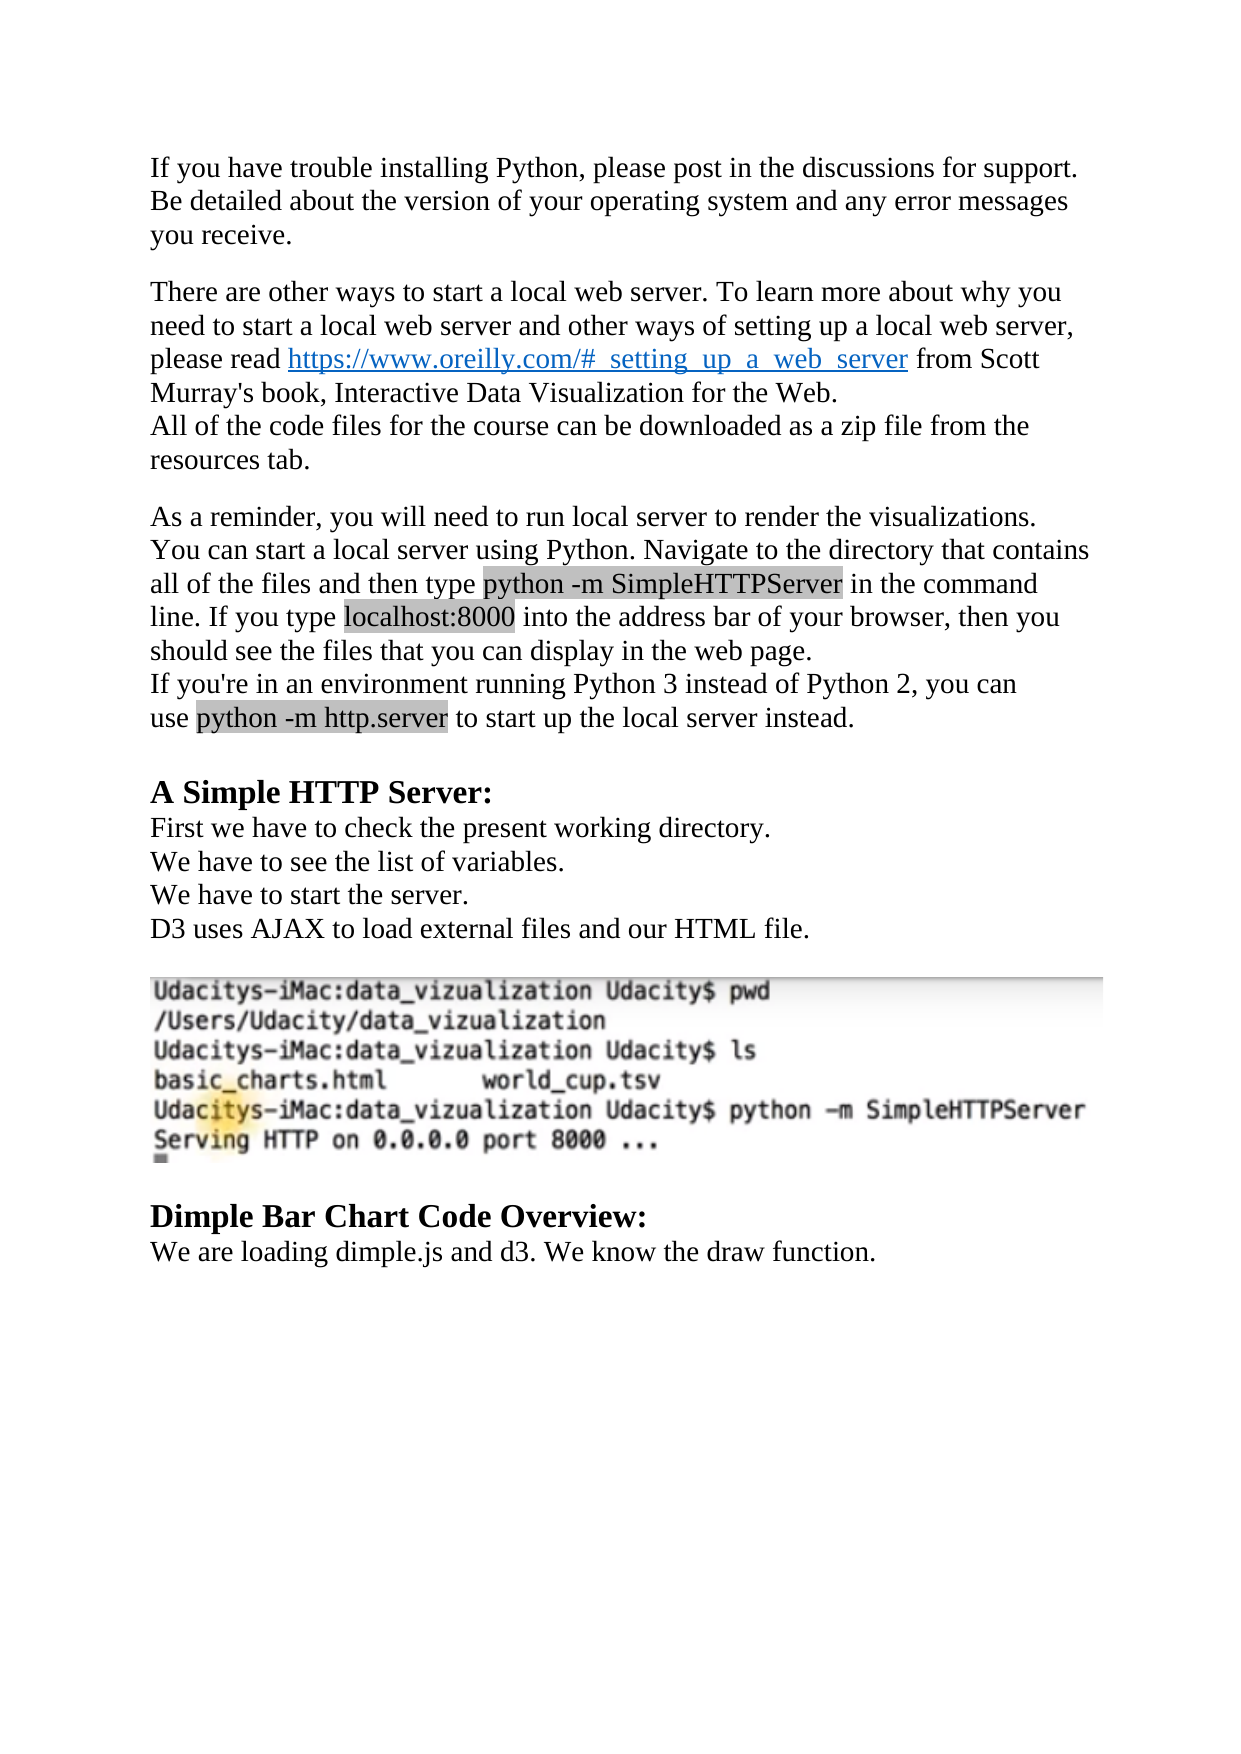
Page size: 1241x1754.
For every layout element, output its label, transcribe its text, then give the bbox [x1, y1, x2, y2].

picture [150, 977, 1104, 1163]
text All of the code files for the course can be downloaded as a zip file from the resources tab. [150, 408, 1090, 475]
text Dimple Bar Chart Code Overview: [150, 1196, 1090, 1234]
text We are loading dimple.js and d3. We know the draw function. [150, 1234, 1090, 1268]
text As a reminder, you will need to run local server to render the visualizations. You can start a local server using Python. Navigate to the directory that contains all of the files and then type python -m SimpleHTTPServer in the command line. If you type localhost:8000 into the address bar of your browser, then you should see the files that you can display in the web page. [150, 499, 1090, 666]
text There are other ways to start a local web server. To learn more about why you need to start a local web server and other ways of setting up a local web server, please read https://www.oreilly.com/#_setting_up_a_web_server from Scott Murray's book, Interactive Data Visualization for the Web. [150, 274, 1090, 408]
text If you have trouble installing Python, please post in the discussions for support. Be detailed about the version of your operating system and any error messages you receive. [150, 150, 1090, 251]
text We have to see the list of variables. [150, 844, 1090, 877]
text A Simple HTTP Server: [150, 772, 1090, 810]
text If you're in an environment running Python 3 instead of Python 2, you can use python -m http.server to start up the local server instead. [150, 666, 1090, 733]
text We have to start the server. [150, 877, 1090, 911]
text First we have to check the present working directory. [150, 810, 1090, 844]
text D3 uses AJAX to load external files and our HTML file. [150, 911, 1090, 944]
